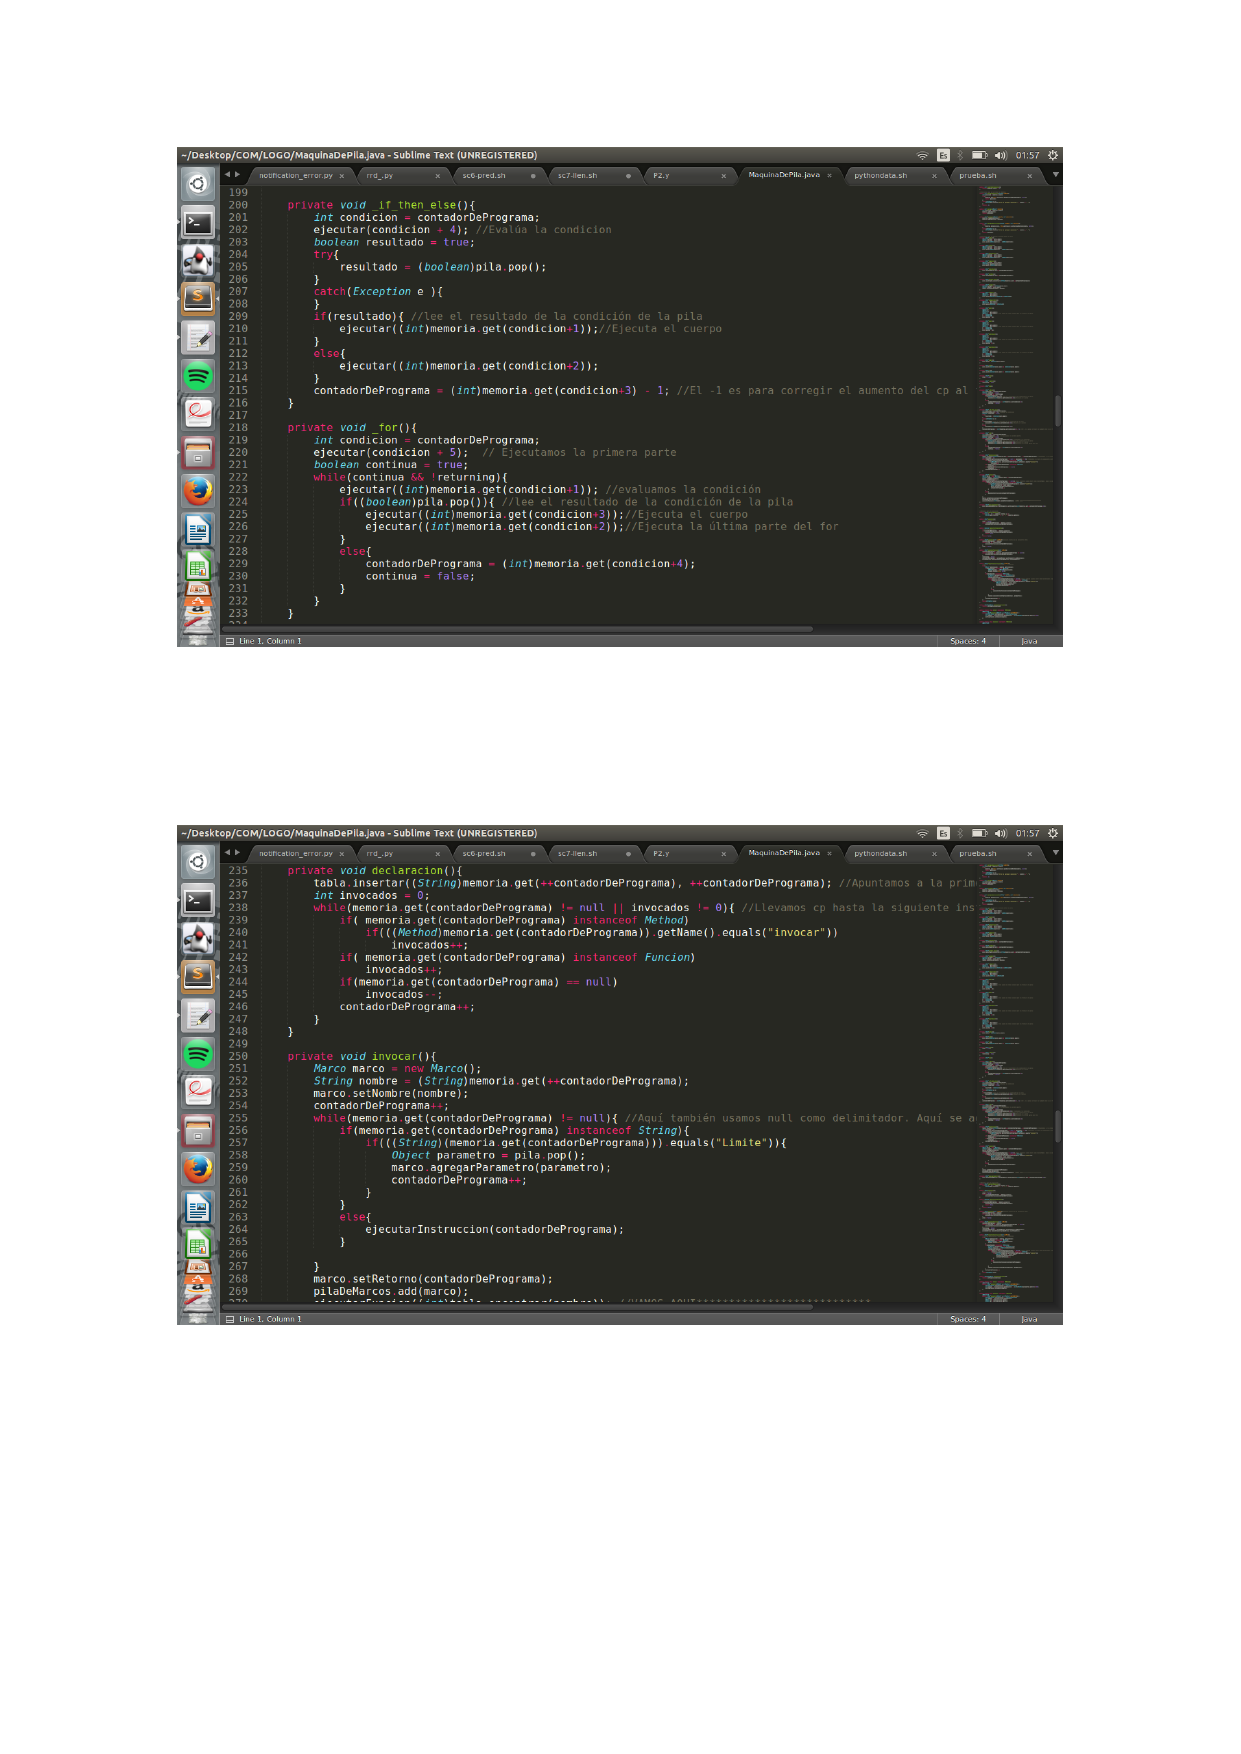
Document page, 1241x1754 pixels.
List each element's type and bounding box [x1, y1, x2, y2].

picture [177, 825, 1063, 1325]
picture [177, 147, 1063, 647]
